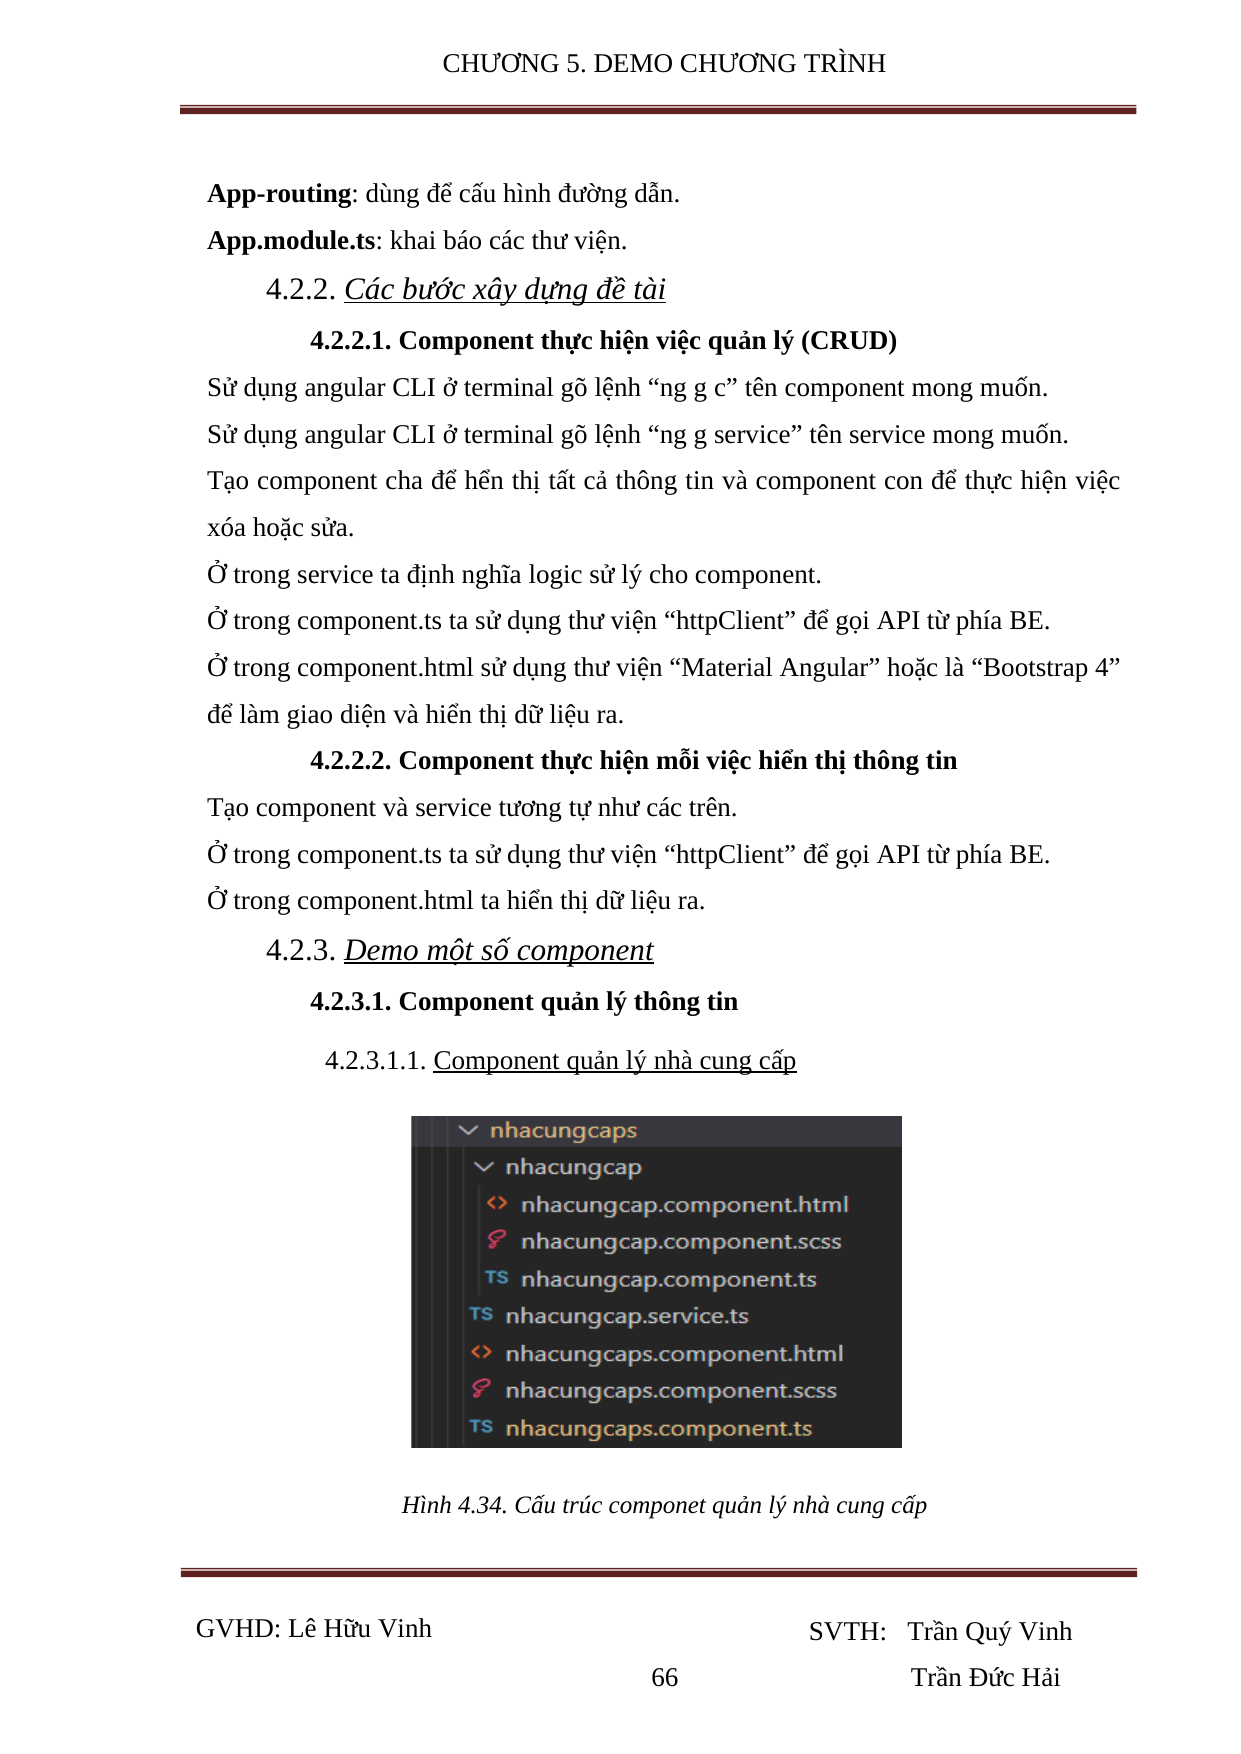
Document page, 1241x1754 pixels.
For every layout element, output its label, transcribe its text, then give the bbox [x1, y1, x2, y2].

subtitle Component quản lý nhà cung cấp [207, 1044, 1122, 1075]
text Tạo component và service tương tự như các trên. [207, 791, 1122, 822]
text Ở trong service ta định nghĩa logic sử lý cho component. [207, 558, 1122, 589]
text Ở trong component.ts ta sử dụng thư viện “httpClient” để gọi API từ phía BE. [207, 838, 1122, 869]
subtitle Demo một số component [207, 931, 1122, 967]
text Ở trong component.html sử dụng thư viện “Material Angular” hoặc là “Bootstrap 4” để làm giao diện và hiển thị dữ liệu ra. [207, 651, 1122, 729]
text App-routing: dùng để cấu hình đường dẫn. [207, 177, 1122, 208]
subtitle Component quản lý thông tin [222, 985, 1122, 1016]
text Sử dụng angular CLI ở terminal gõ lệnh “ng g service” tên service mong muốn. [207, 418, 1122, 449]
text Sử dụng angular CLI ở terminal gõ lệnh “ng g c” tên component mong muốn. [207, 371, 1122, 402]
text Ở trong component.html ta hiển thị dữ liệu ra. [207, 884, 1122, 916]
text Tạo component cha để hển thị tất cả thông tin và component con để thực hiện việc xóa hoặc sửa. [207, 464, 1122, 542]
text Ở trong component.ts ta sử dụng thư viện “httpClient” để gọi API từ phía BE. [207, 604, 1122, 636]
text App.module.ts: khai báo các thư viện. [207, 224, 1122, 255]
subtitle Component thực hiện việc quản lý (CRUD) [222, 324, 1122, 356]
subtitle Các bước xây dựng đề tài [207, 271, 1122, 306]
subtitle Component thực hiện mỗi việc hiển thị thông tin [222, 744, 1122, 776]
